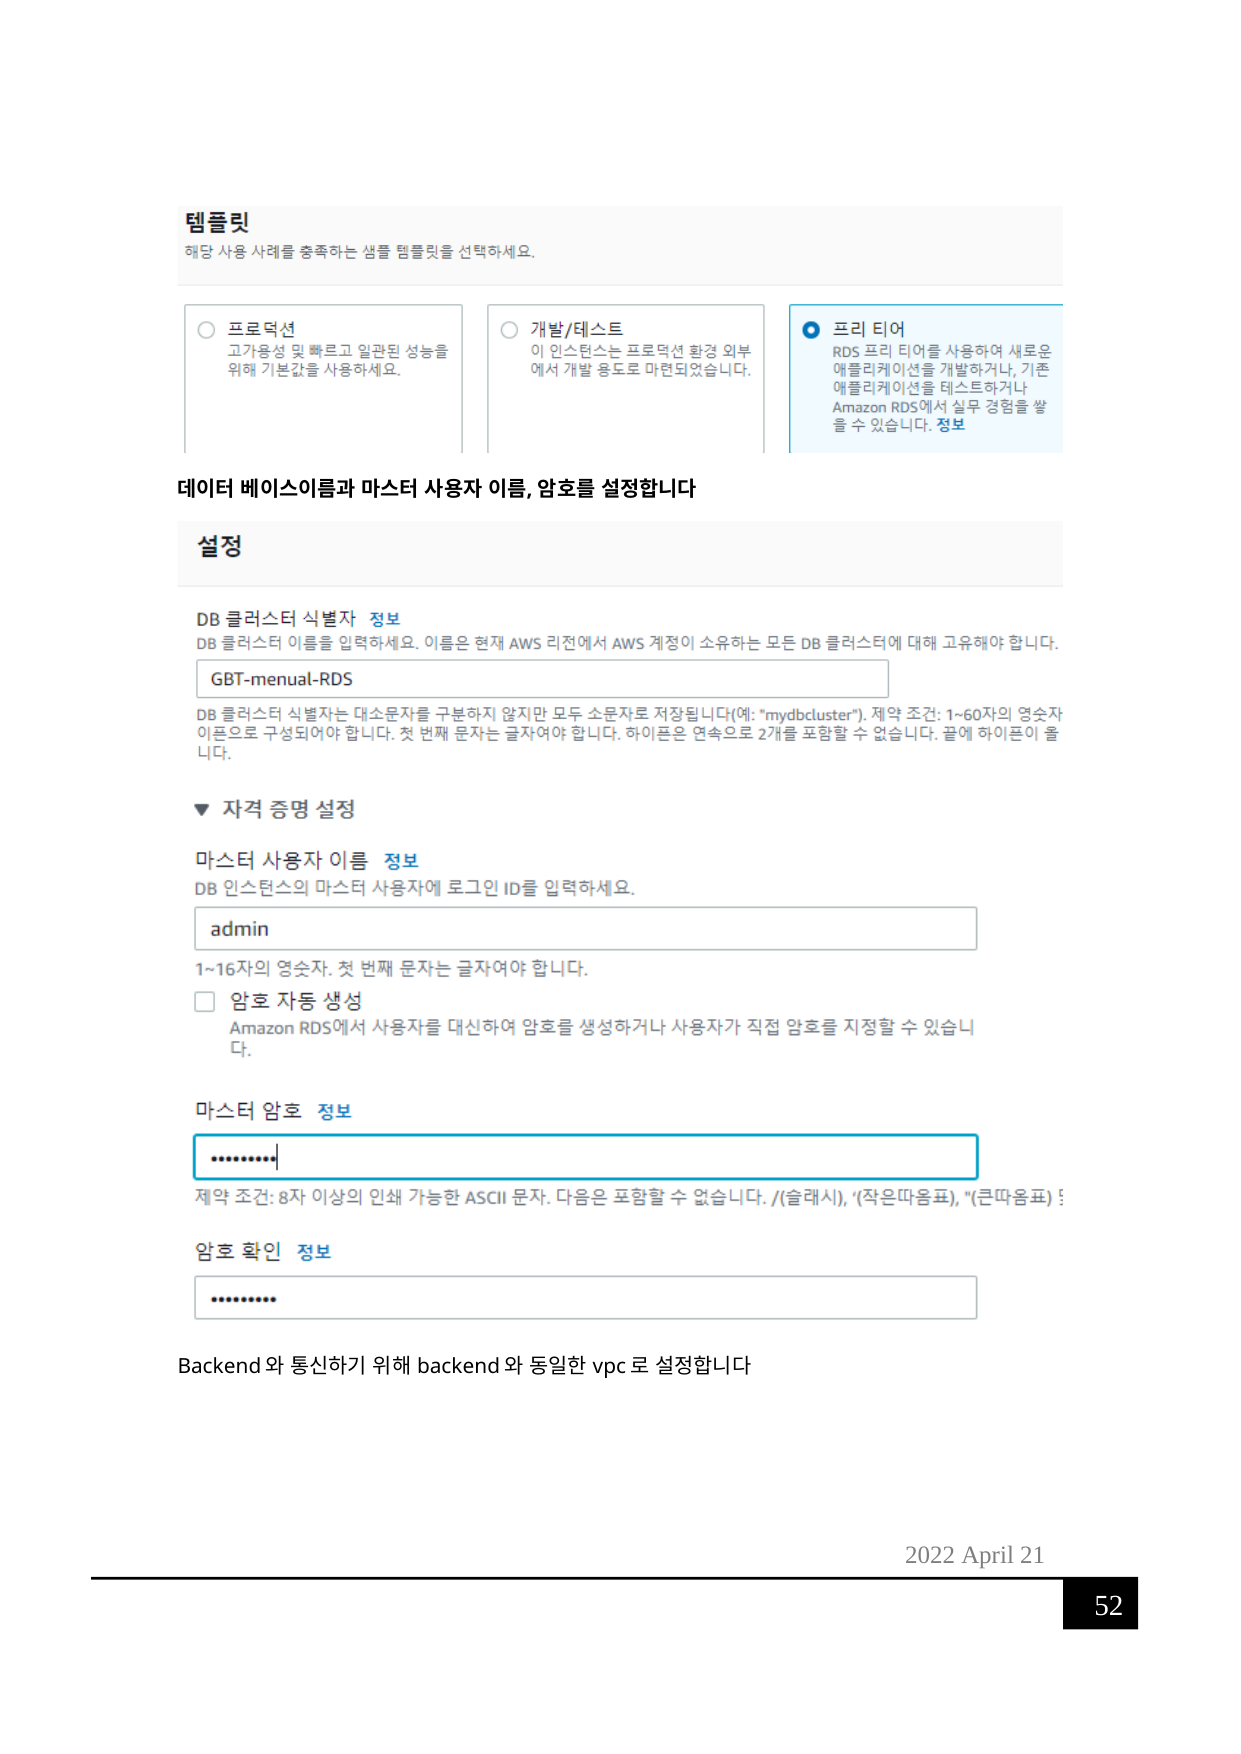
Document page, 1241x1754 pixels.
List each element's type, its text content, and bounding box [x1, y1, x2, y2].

picture [177, 521, 1063, 776]
text Backend와 통신하기 위해 backend와 동일한 vpc로 설정합니다 [177, 1349, 1063, 1379]
picture [177, 795, 1063, 1330]
text 데이터 베이스이름과 마스터 사용자 이름, 암호를 설정합니다 [177, 472, 1063, 502]
picture [177, 206, 1063, 453]
